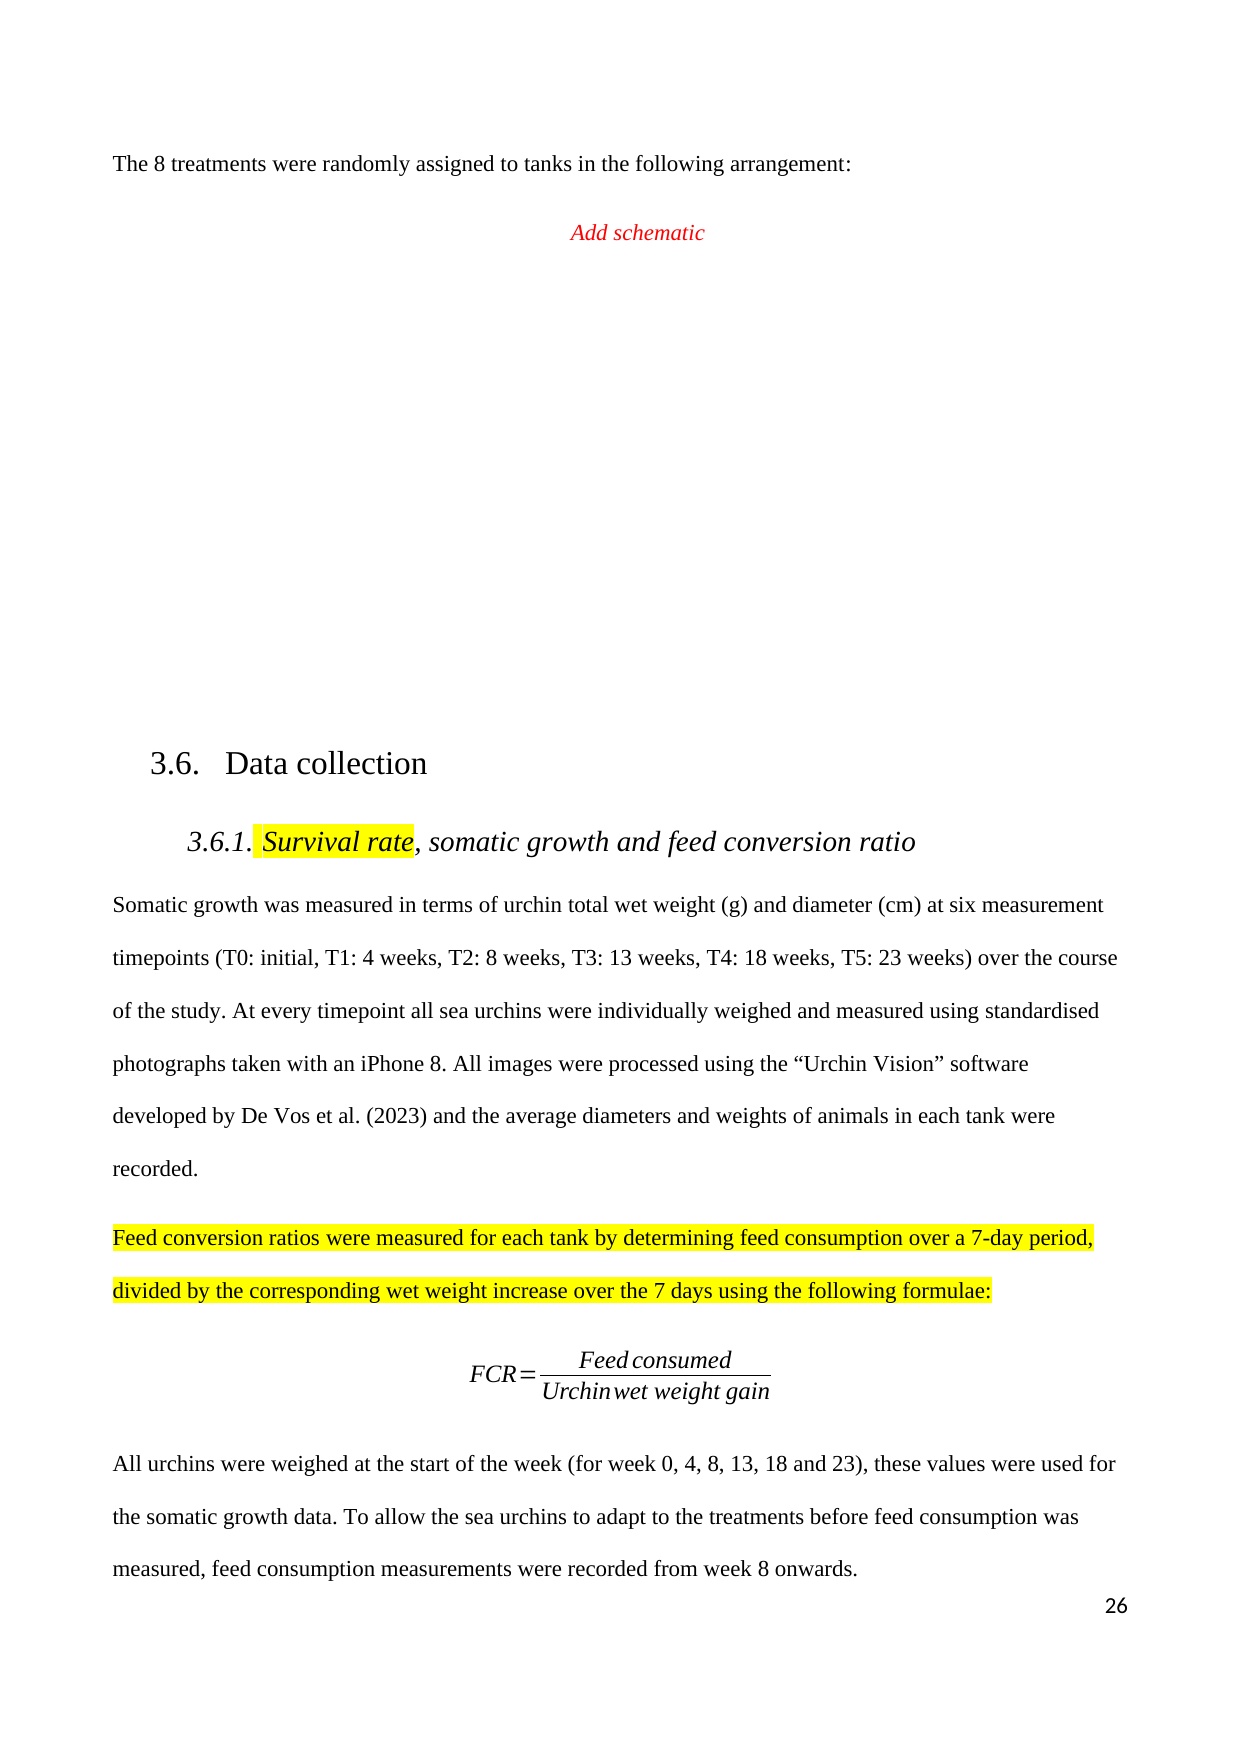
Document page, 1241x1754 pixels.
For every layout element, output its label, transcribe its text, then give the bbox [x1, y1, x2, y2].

text The 8 treatments were randomly assigned to tanks in the following arrangement: [112, 150, 1128, 176]
text Feed conversion ratios were measured for each tank by determining feed consumption over a 7-day period, divided by the corresponding wet weight increase over the 7 days using the following formulae: [112, 1224, 1128, 1303]
list Add schematic [150, 219, 1128, 246]
subtitle Data collection [150, 743, 1128, 782]
text Somatic growth was measured in terms of urchin total wet weight (g) and diameter (cm) at six measurement timepoints (T0: initial, T1: 4 weeks, T2: 8 weeks, T3: 13 weeks, T4: 18 weeks, T5: 23 weeks) over the course of the study. At every timepoint all sea urchins were individually weighed and measured using standardised photographs taken with an iPhone 8. All images were processed using the “Urchin Vision” software developed by De Vos et al. (2023) and the average diameters and weights of animals in each tank were recorded. [112, 891, 1128, 1181]
subtitle Survival rate, somatic growth and feed conversion ratio [414, 824, 1128, 858]
text All urchins were weighed at the start of the week (for week 0, 4, 8, 13, 18 and 23), these values were used for the somatic growth data. To allow the sea urchins to adapt to the treatments before feed consumption was measured, feed consumption measurements were recorded from week 8 onwards. [112, 1450, 1128, 1582]
